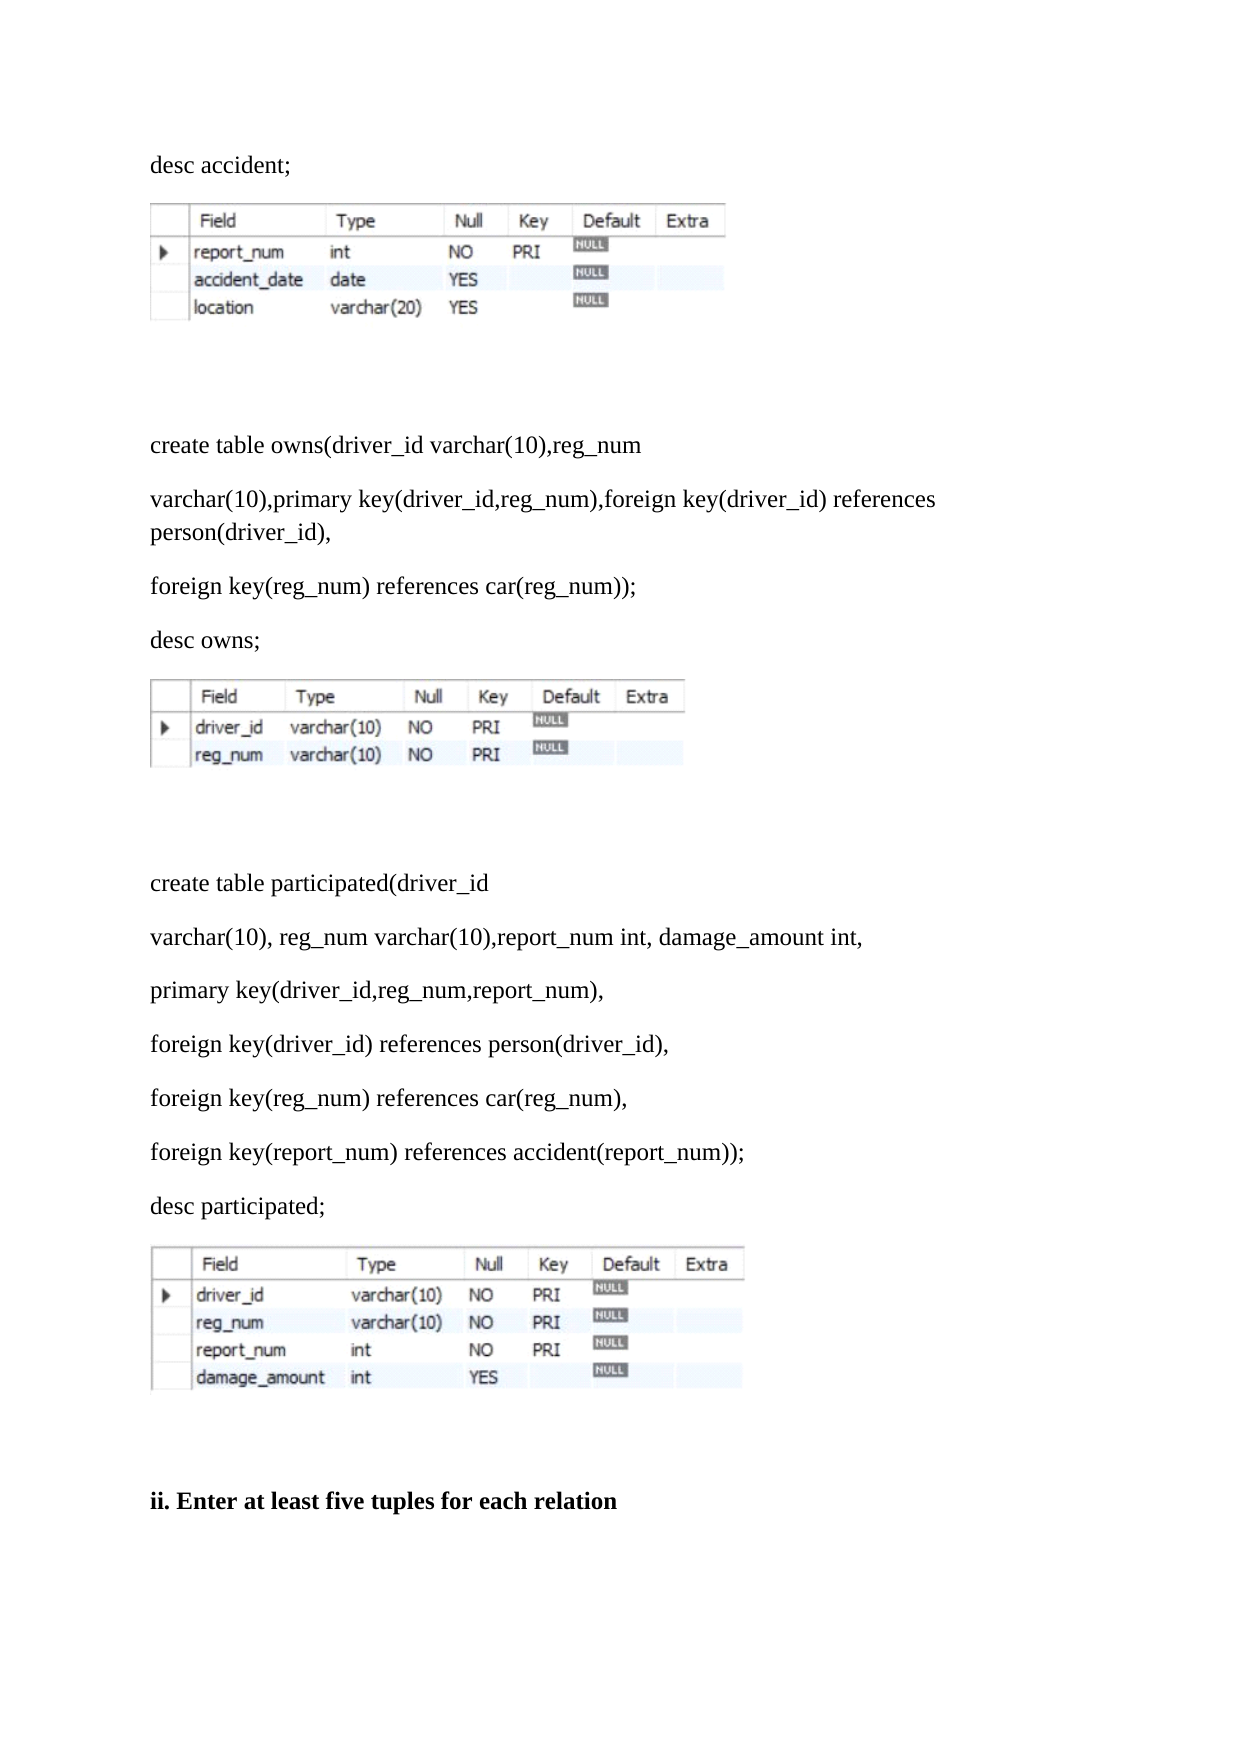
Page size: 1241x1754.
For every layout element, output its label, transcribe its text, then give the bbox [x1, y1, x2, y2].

text create table owns(driver_id varchar(10),reg_num [150, 431, 1090, 459]
text foreign key(reg_num) references car(reg_num)); [150, 571, 1090, 600]
text desc owns; [150, 625, 1090, 654]
text foreign key(driver_id) references person(driver_id), [150, 1029, 1090, 1058]
picture [150, 203, 727, 340]
text varchar(10),primary key(driver_id,reg_num),foreign key(driver_id) references person(driver_id), [150, 484, 1090, 546]
text ii. Enter at least five tuples for each relation [150, 1486, 1090, 1515]
text foreign key(report_num) references accident(report_num)); [150, 1137, 1090, 1166]
text primary key(driver_id,reg_num,report_num), [150, 976, 1090, 1004]
text create table participated(driver_id [150, 868, 1090, 897]
picture [150, 679, 686, 773]
text foreign key(reg_num) references car(reg_num), [150, 1083, 1090, 1112]
picture [150, 1244, 746, 1395]
text varchar(10), reg_num varchar(10),report_num int, damage_amount int, [150, 922, 1090, 951]
text desc participated; [150, 1191, 1090, 1220]
text desc accident; [150, 150, 1090, 179]
